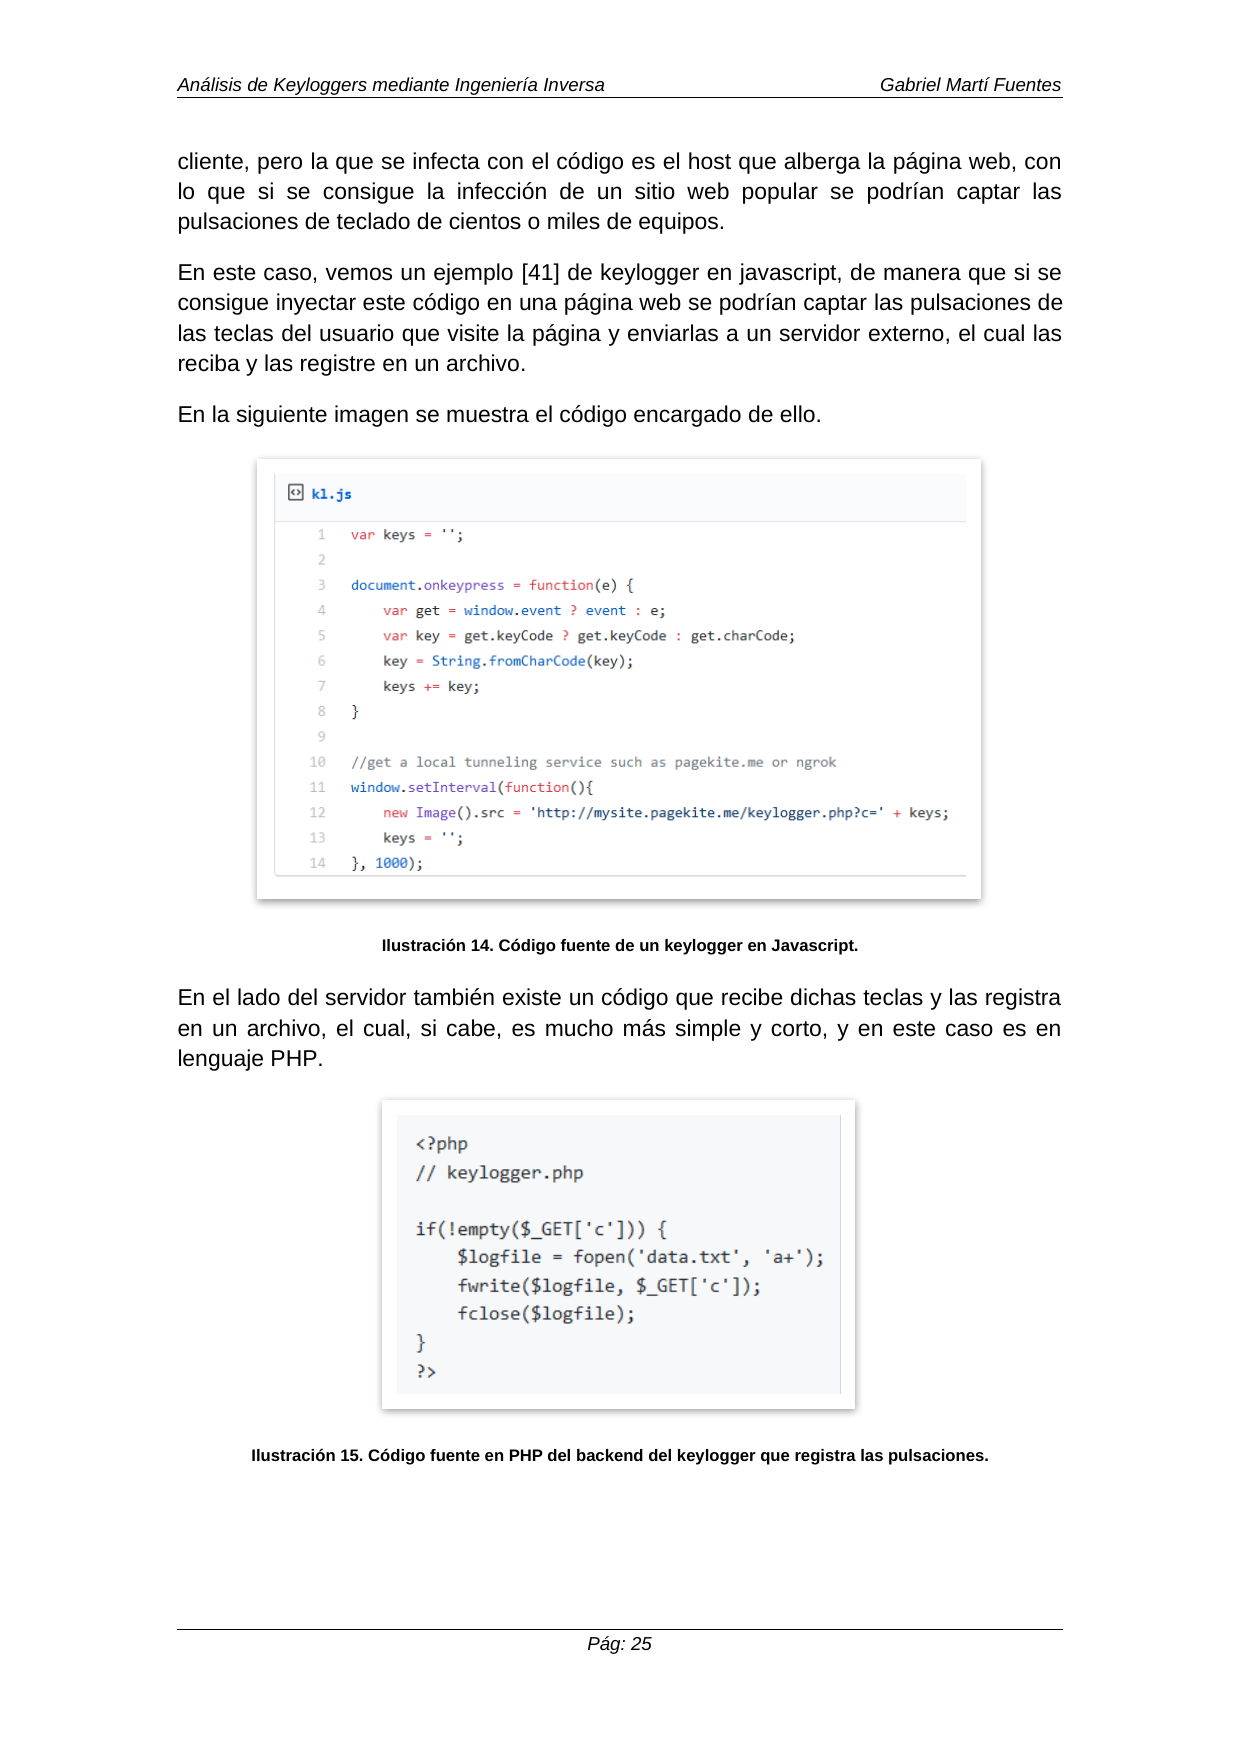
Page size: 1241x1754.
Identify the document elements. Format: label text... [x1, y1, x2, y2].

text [177, 148, 1063, 234]
text En la siguiente imagen se muestra el código encargado de ello. [177, 401, 1063, 427]
text En el lado del servidor también existe un código que recibe dichas teclas y las registra en un archivo, el cual, si cabe, es mucho más simple y corto, y en este caso es en lenguaje PHP. [177, 984, 1063, 1071]
picture [397, 1115, 841, 1394]
text En este caso, vemos un ejemplo de keylogger en javascript, de manera que si se consigue inyectar este código en una página web se podrían captar las pulsaciones de las teclas del usuario que visite la página y enviarlas a un servidor externo, el cual las reciba y las registre en un archivo. [177, 259, 1063, 376]
picture [272, 474, 966, 885]
